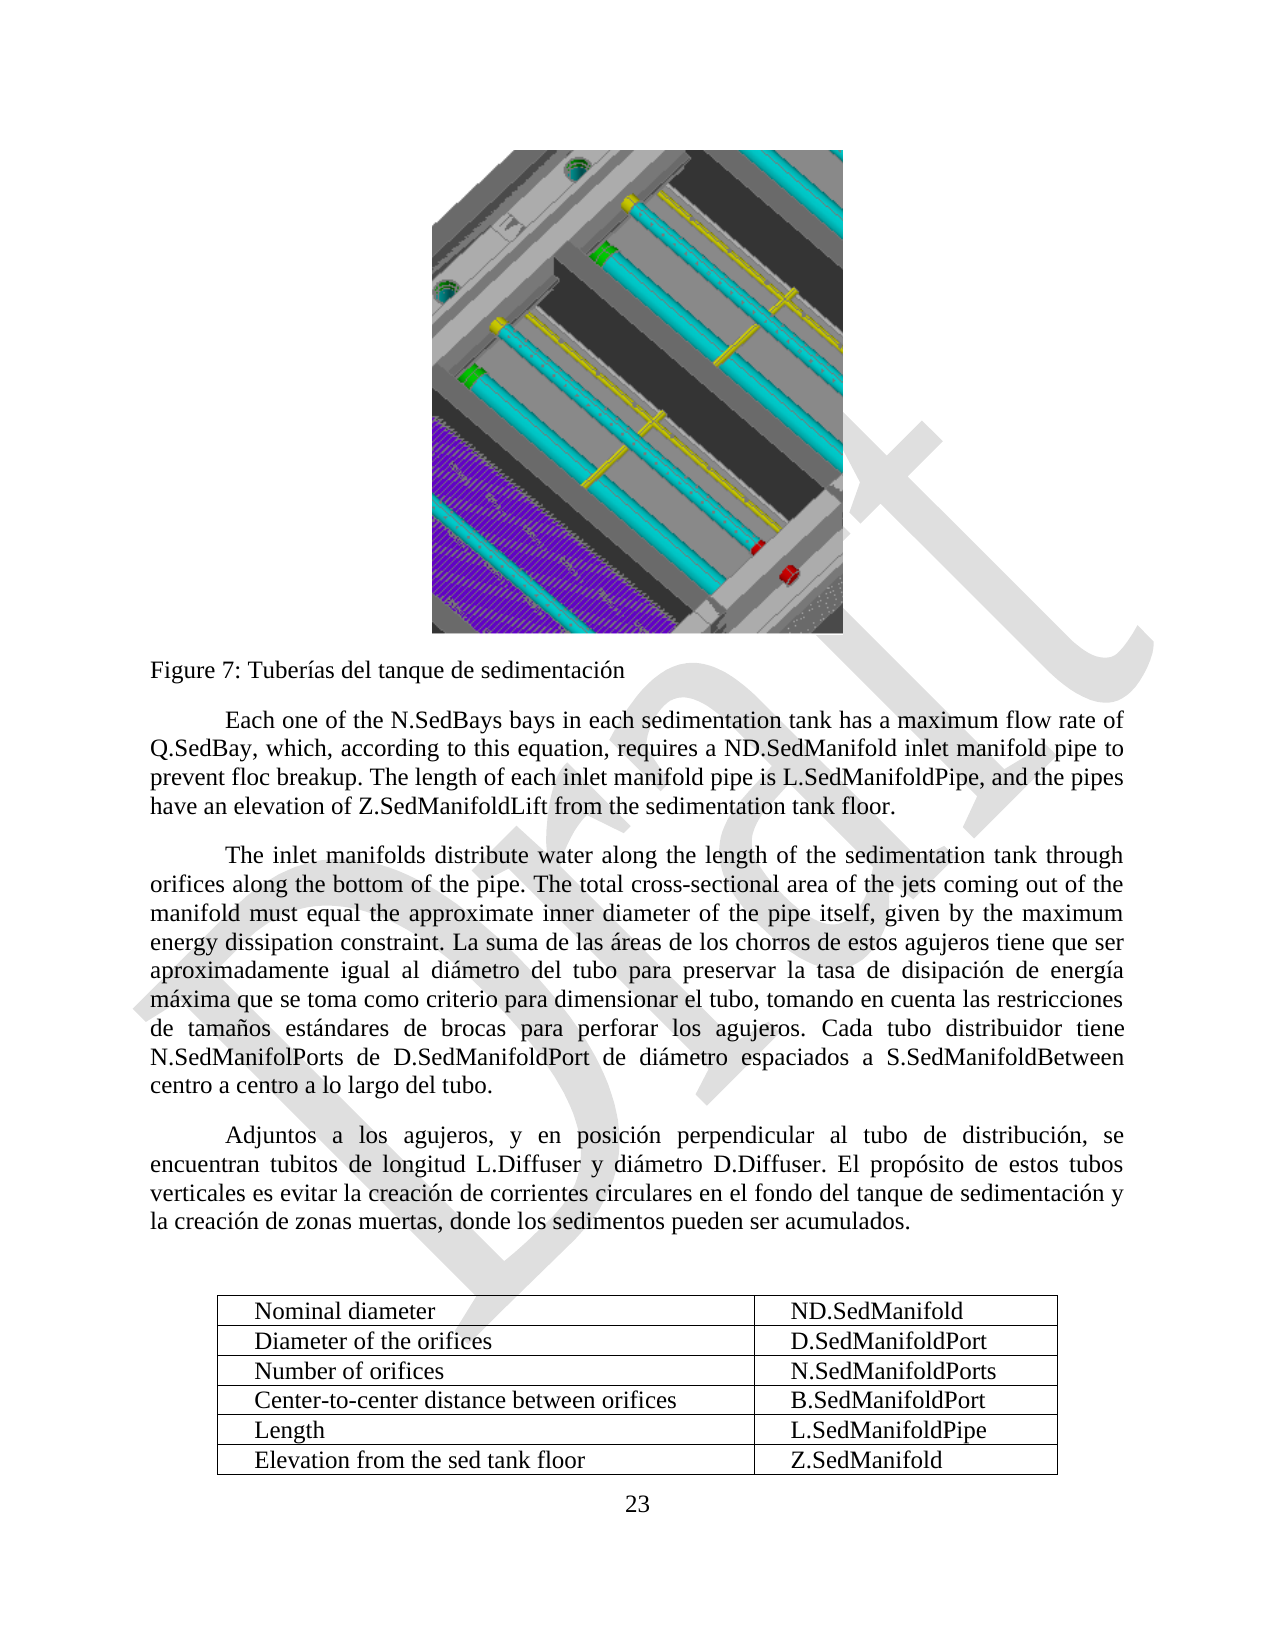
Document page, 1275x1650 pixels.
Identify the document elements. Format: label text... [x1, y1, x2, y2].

table_cell L.SedManifoldPipe [755, 1415, 1057, 1444]
table_cell Length [218, 1415, 754, 1444]
table_cell B.SedManifoldPort [755, 1386, 1057, 1414]
table_cell Z.SedManifold [755, 1445, 1057, 1474]
table_header Nominal diameter [218, 1296, 754, 1325]
table_header ND.SedManifold [755, 1296, 1057, 1325]
table_cell Number of orifices [218, 1356, 754, 1384]
table_cell N.SedManifoldPorts [755, 1356, 1057, 1384]
picture [432, 150, 843, 635]
text Adjuntos a los agujeros, y en posición perpendicular al tubo de distribución, se encuentran tubitos de longitud L.Diffuser y diámetro D.Diffuser. El propósito de estos tubos verticales es evitar la creación de corrientes circulares en el fondo del tanque de sedimentación y la creación de zonas muertas, donde los sedimentos pueden ser acumulados. [150, 1120, 1125, 1235]
table_cell Center-to-center distance between orifices [218, 1386, 754, 1414]
table_cell Diameter of the orifices [218, 1326, 754, 1355]
text The inlet manifolds distribute water along the length of the sedimentation tank through orifices along the bottom of the pipe. The total cross-sectional area of the jets coming out of the manifold must equal the approximate inner diameter of the pipe itself, given by the maximum energy dissipation constraint. La suma de las áreas de los chorros de estos agujeros tiene que ser aproximadamente igual al diámetro del tubo para preservar la tasa de disipación de energía máxima que se toma como criterio para dimensionar el tubo, tomando en cuenta las restricciones de tamaños estándares de brocas para perforar los agujeros. Cada tubo distribuidor tiene N.SedManifolPorts de D.SedManifoldPort de diámetro espaciados a S.SedManifoldBetween centro a centro a lo largo del tubo. [150, 841, 1125, 1099]
table_cell D.SedManifoldPort [755, 1326, 1057, 1355]
text Each one of the N.SedBays bays in each sedimentation tank has a maximum flow rate of Q.SedBay, which, according to this equation, requires a ND.SedManifold inlet manifold pipe to prevent floc breakup. The length of each inlet manifold pipe is L.SedManifoldPipe, and the pipes have an elevation of Z.SedManifoldLift from the sedimentation tank floor. [150, 705, 1125, 820]
table_cell Elevation from the sed tank floor [218, 1445, 754, 1474]
